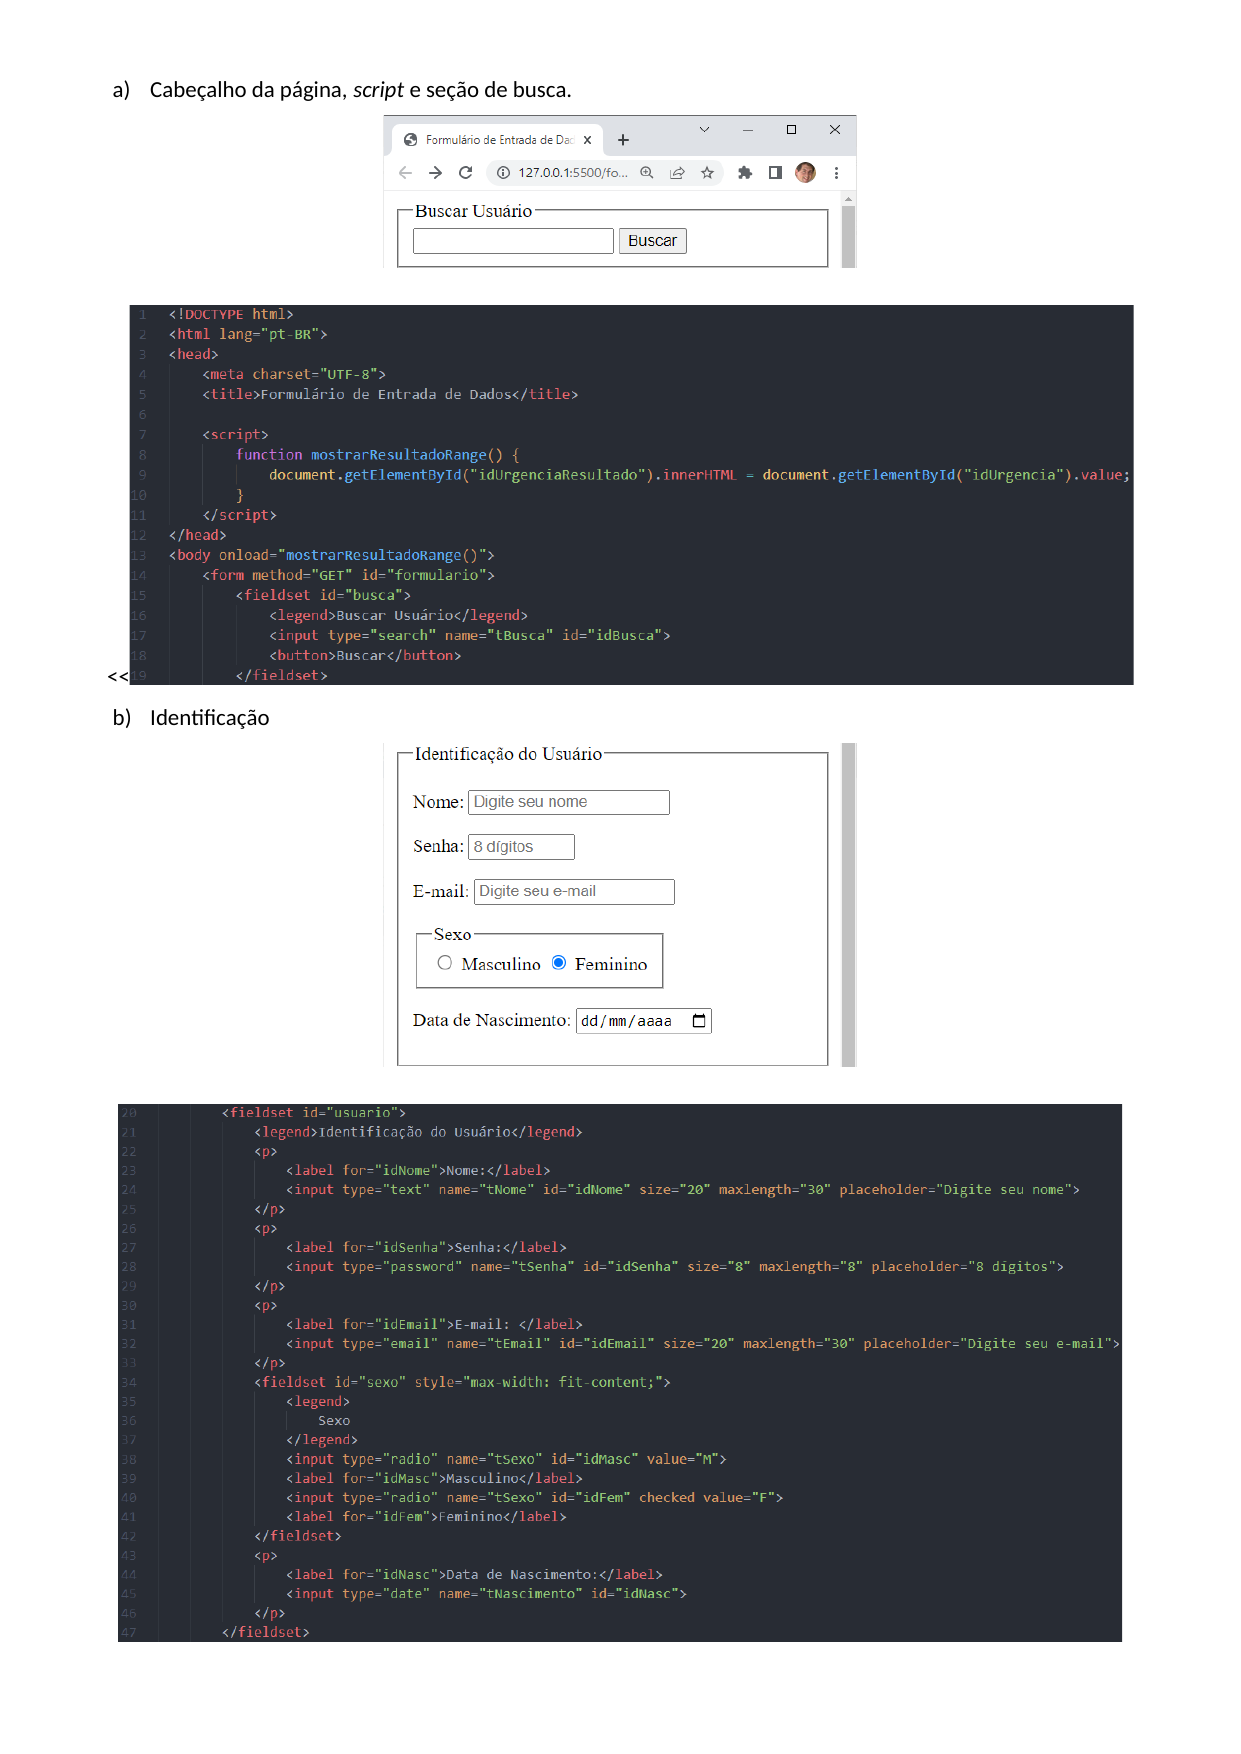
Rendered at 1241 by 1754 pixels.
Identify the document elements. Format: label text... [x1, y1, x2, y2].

text << [75, 306, 1165, 691]
picture [383, 115, 857, 268]
picture [383, 743, 857, 1067]
list Identificação [112, 703, 1165, 731]
list Cabeçalho da página, script e seção de busca. [112, 75, 1165, 103]
